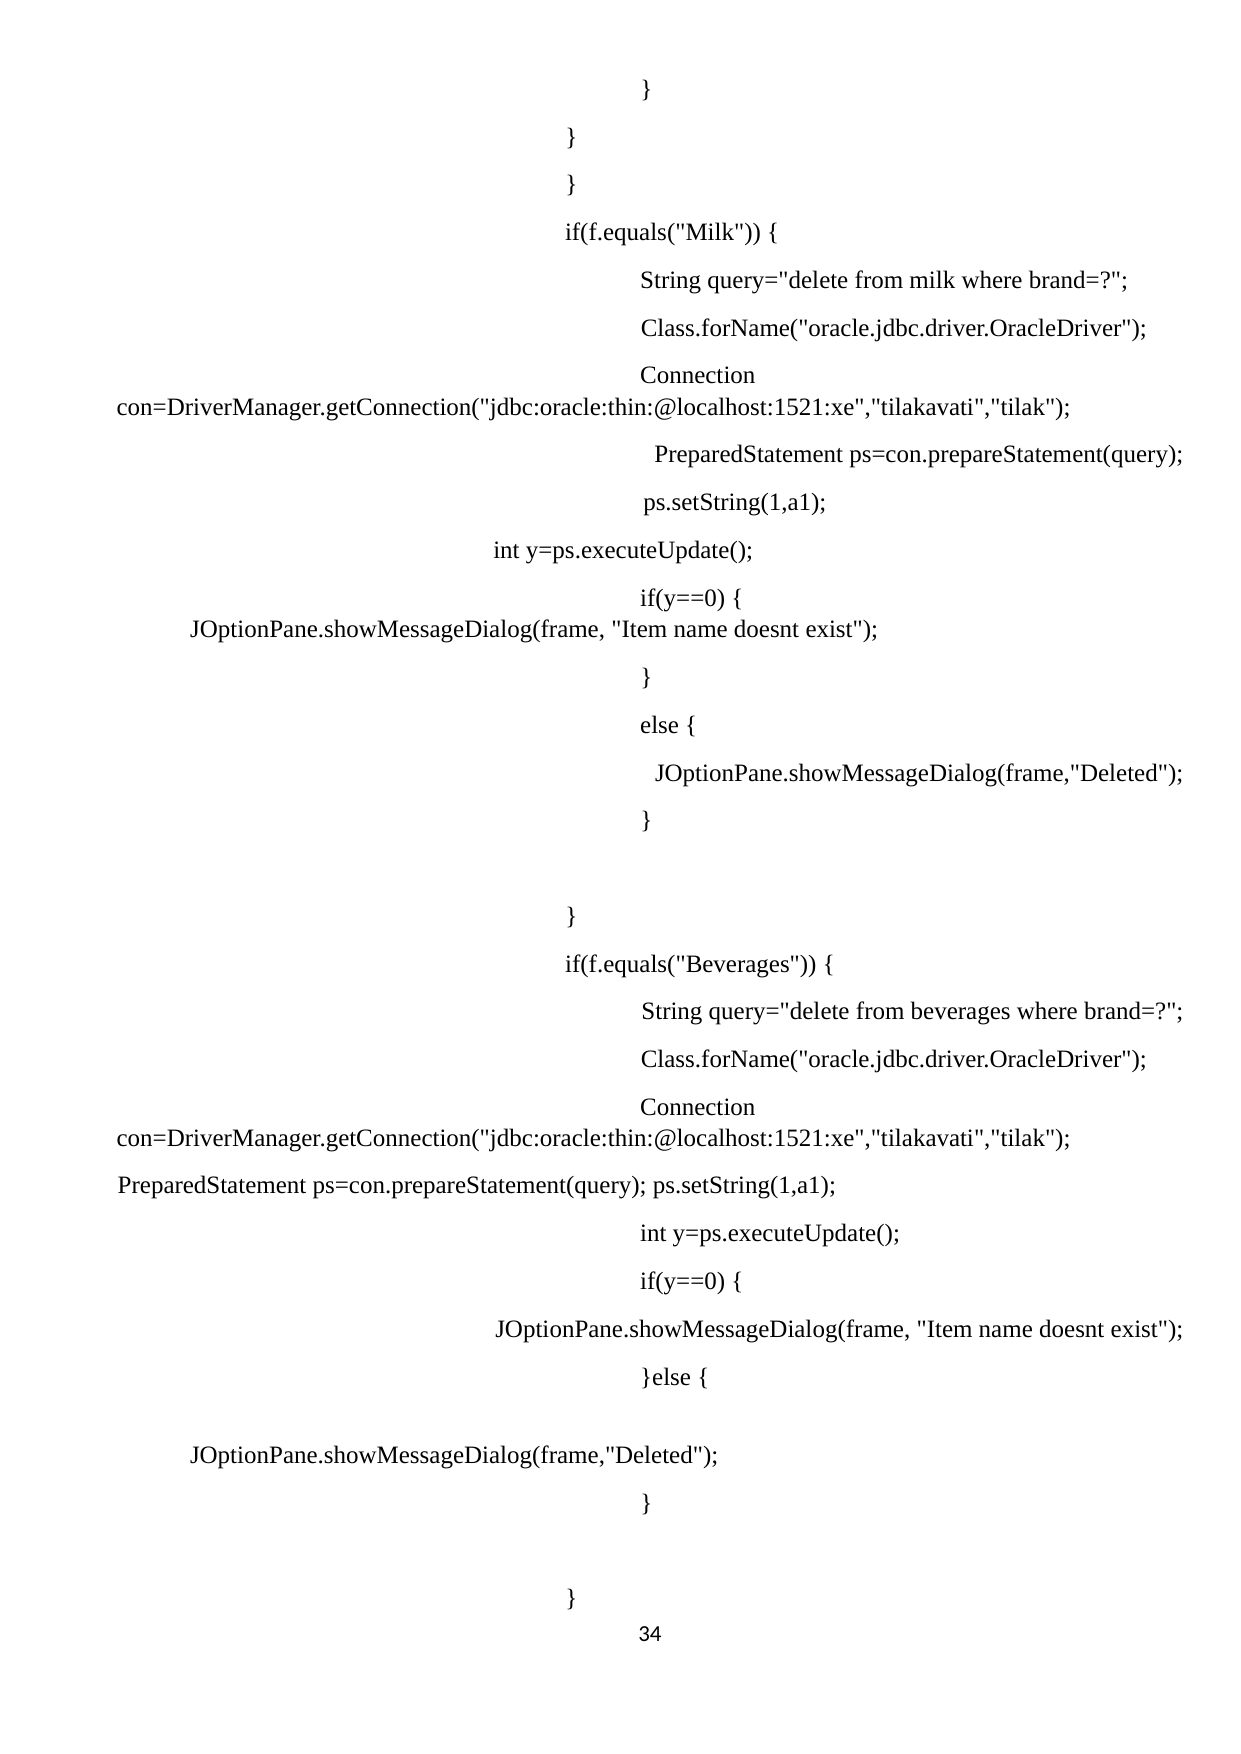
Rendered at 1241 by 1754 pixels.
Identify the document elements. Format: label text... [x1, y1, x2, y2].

text if(f.equals("Milk")) { [116, 217, 1189, 246]
text } [116, 1488, 1189, 1517]
text ps.setString(1,a1); int y=ps.executeUpdate(); [116, 487, 903, 564]
text } [116, 169, 1189, 198]
text if(f.equals("Beverages")) { [116, 949, 1189, 977]
text Connection [116, 361, 1189, 389]
text } [116, 122, 1189, 150]
text con=DriverManager.getConnection("jdbc:oracle:thin:@localhost:1521:xe","tilakavati","tilak"); [116, 392, 1183, 420]
text else { [116, 710, 1189, 739]
text con=DriverManager.getConnection("jdbc:oracle:thin:@localhost:1521:xe","tilakavati","tilak"); PreparedStatement ps=con.prepareStatement(query); ps.setString(1,a1); [116, 1123, 1183, 1199]
text int y=ps.executeUpdate(); [118, 1218, 1189, 1247]
text String query="delete from milk where brand=?"; [116, 265, 1189, 294]
text } [116, 662, 1189, 691]
text } [116, 901, 1189, 929]
text JOptionPane.showMessageDialog(frame, "Item name doesnt exist"); [118, 1314, 1189, 1342]
text } [116, 806, 1189, 834]
text Class.forName("oracle.jdbc.driver.OracleDriver"); [116, 313, 1189, 342]
text String query="delete from beverages where brand=?"; [116, 996, 1189, 1025]
text Class.forName("oracle.jdbc.driver.OracleDriver"); [116, 1044, 1189, 1073]
text if(y==0) { [118, 1266, 1189, 1294]
text JOptionPane.showMessageDialog(frame,"Deleted"); [116, 1441, 1189, 1469]
text Connection [116, 1092, 1189, 1121]
text } [116, 1583, 1189, 1612]
text if(y==0) { [116, 583, 1189, 612]
text }else { [118, 1362, 1189, 1390]
text } [116, 74, 1189, 102]
text PreparedStatement ps=con.prepareStatement(query); [116, 439, 1189, 468]
text JOptionPane.showMessageDialog(frame, "Item name doesnt exist"); [116, 614, 1189, 643]
text JOptionPane.showMessageDialog(frame,"Deleted"); [116, 758, 1189, 786]
